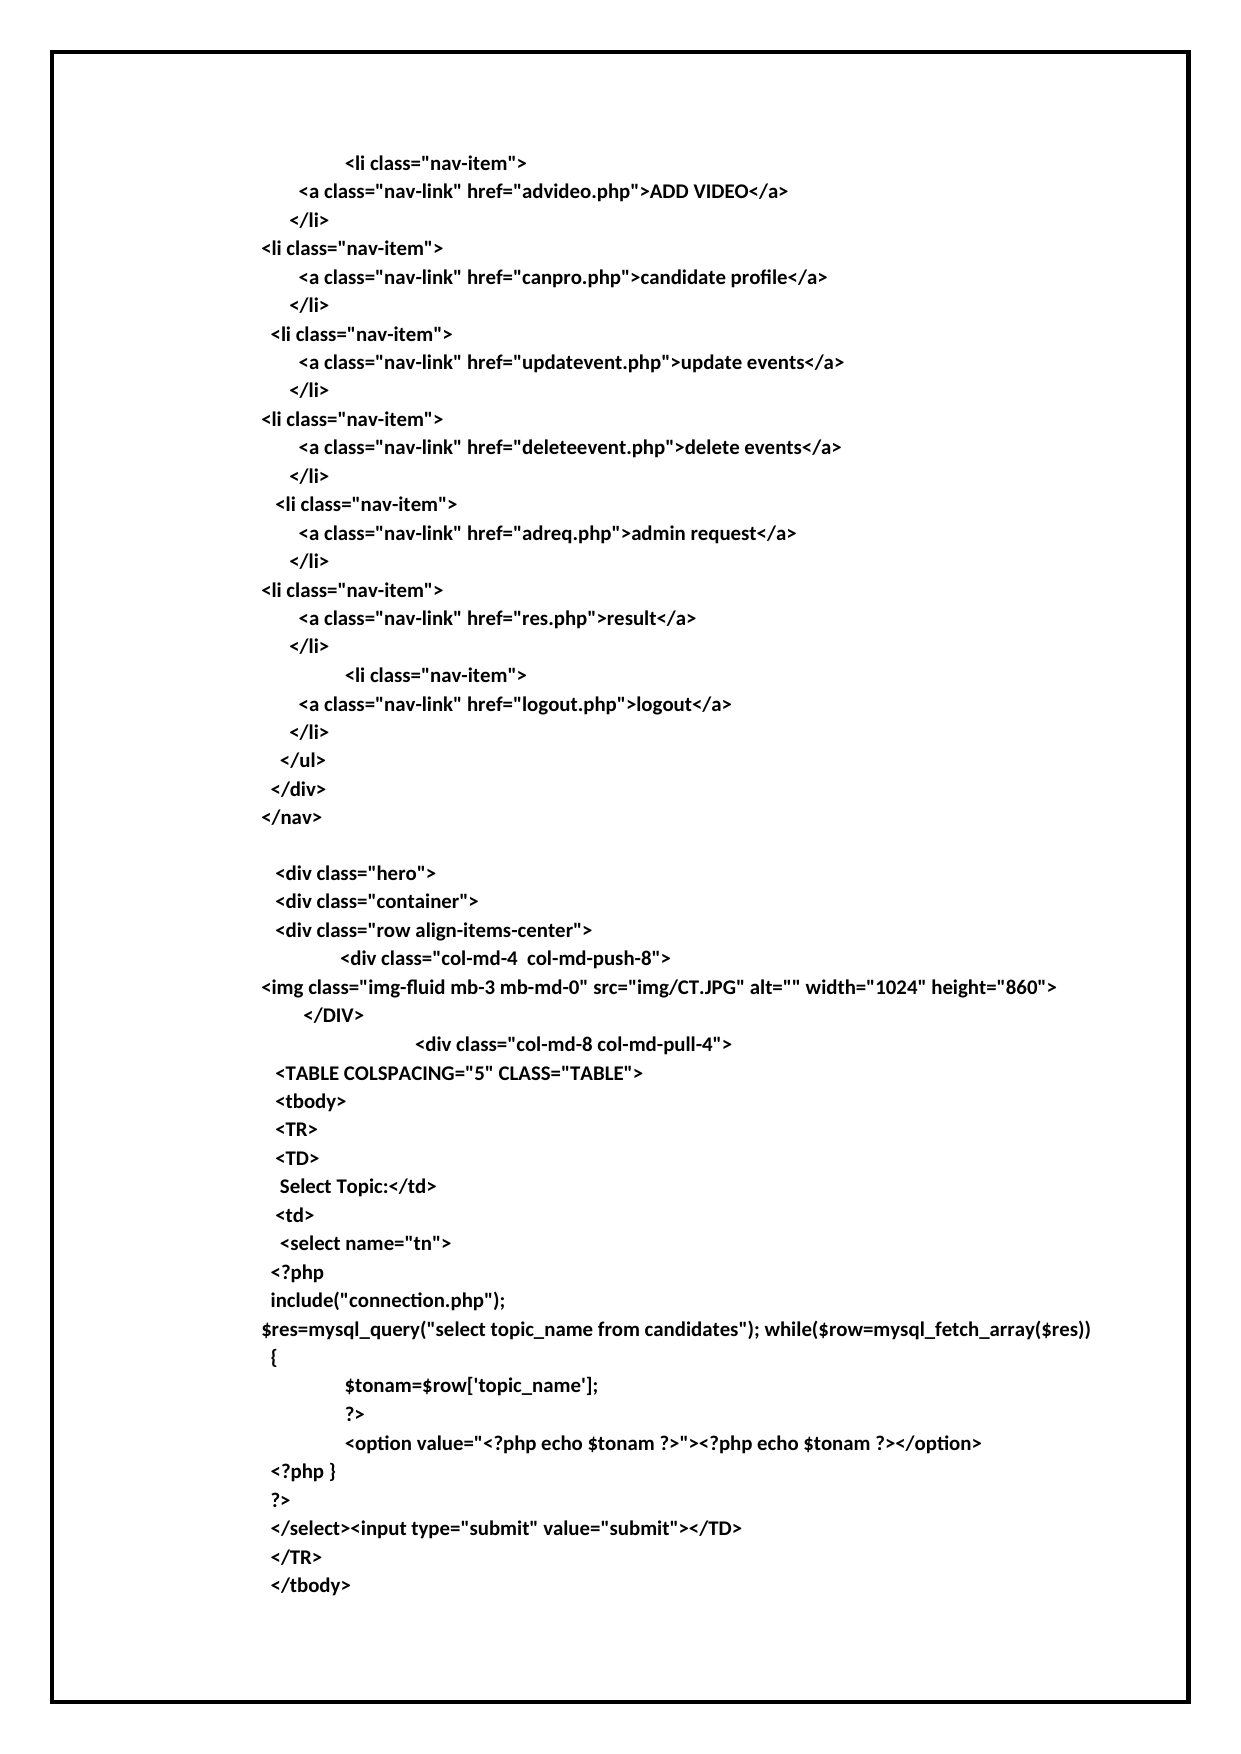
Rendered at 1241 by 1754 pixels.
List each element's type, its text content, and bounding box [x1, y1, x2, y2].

text <TR> [261, 1117, 1126, 1142]
text <tbody> [261, 1088, 1126, 1114]
text </li> [261, 378, 1126, 403]
text <TD> [261, 1145, 1126, 1171]
text <li class="nav-item"> [112, 150, 1128, 175]
text <li class="nav-item"> [261, 577, 1126, 602]
text <a class="nav-link" href="updatevent.php">update events</a> [261, 349, 1126, 375]
text </li> [261, 719, 1126, 744]
text $res=mysql_query("select topic_name from candidates"); while($row=mysql_fetch_array($res)) [261, 1316, 1126, 1341]
text </nav> [261, 804, 1126, 830]
text </DIV> [261, 1003, 1126, 1028]
text Select Topic:</td> [261, 1173, 1126, 1199]
text ?> [112, 1401, 1128, 1427]
text </li> [261, 634, 1126, 659]
text <a class="nav-link" href="adreq.php">admin request</a> [261, 520, 1126, 545]
text <a class="nav-link" href="logout.php">logout</a> [261, 691, 1126, 716]
text <td> [261, 1202, 1126, 1227]
text { [261, 1344, 1126, 1369]
text <li class="nav-item"> [261, 406, 1126, 432]
text </li> [261, 207, 1126, 232]
text <a class="nav-link" href="advideo.php">ADD VIDEO</a> [261, 179, 1126, 204]
text <div class="col-md-8 col-md-pull-4"> [112, 1031, 1128, 1057]
text </TR> [261, 1544, 1126, 1569]
text include("connection.php"); [261, 1287, 1126, 1313]
text <li class="nav-item"> [261, 236, 1126, 261]
text <div class="container"> [261, 889, 1126, 914]
text <div class="hero"> [261, 860, 1126, 886]
text <a class="nav-link" href="deleteevent.php">delete events</a> [261, 434, 1126, 460]
text <option value="<?php echo $tonam ?>"><?php echo $tonam ?></option> [112, 1430, 1128, 1455]
text </li> [261, 548, 1126, 574]
text <img class="img-fluid mb-3 mb-md-0" src="img/CT.JPG" alt="" width="1024" height="860"> [261, 974, 1126, 1000]
text <a class="nav-link" href="res.php">result</a> [261, 605, 1126, 631]
text <TABLE COLSPACING="5" CLASS="TABLE"> [261, 1060, 1126, 1085]
text <li class="nav-item"> [261, 491, 1126, 517]
text </ul> [261, 748, 1126, 773]
text <div class="col-md-4 col-md-push-8"> [112, 946, 1128, 971]
text </tbody> [261, 1572, 1126, 1598]
text <?php } [261, 1458, 1126, 1484]
text <div class="row align-items-center"> [261, 917, 1126, 943]
text </li> [261, 463, 1126, 488]
text </select><input type="submit" value="submit"></TD> [261, 1515, 1126, 1541]
text </div> [261, 776, 1126, 801]
text <li class="nav-item"> [112, 662, 1128, 687]
text $tonam=$row['topic_name']; [112, 1373, 1128, 1398]
text <a class="nav-link" href="canpro.php">candidate profile</a> [261, 264, 1126, 289]
text <li class="nav-item"> [261, 321, 1126, 346]
text </li> [261, 292, 1126, 318]
text ?> [261, 1487, 1126, 1512]
text <select name="tn"> [261, 1230, 1126, 1256]
text <?php [261, 1259, 1126, 1284]
